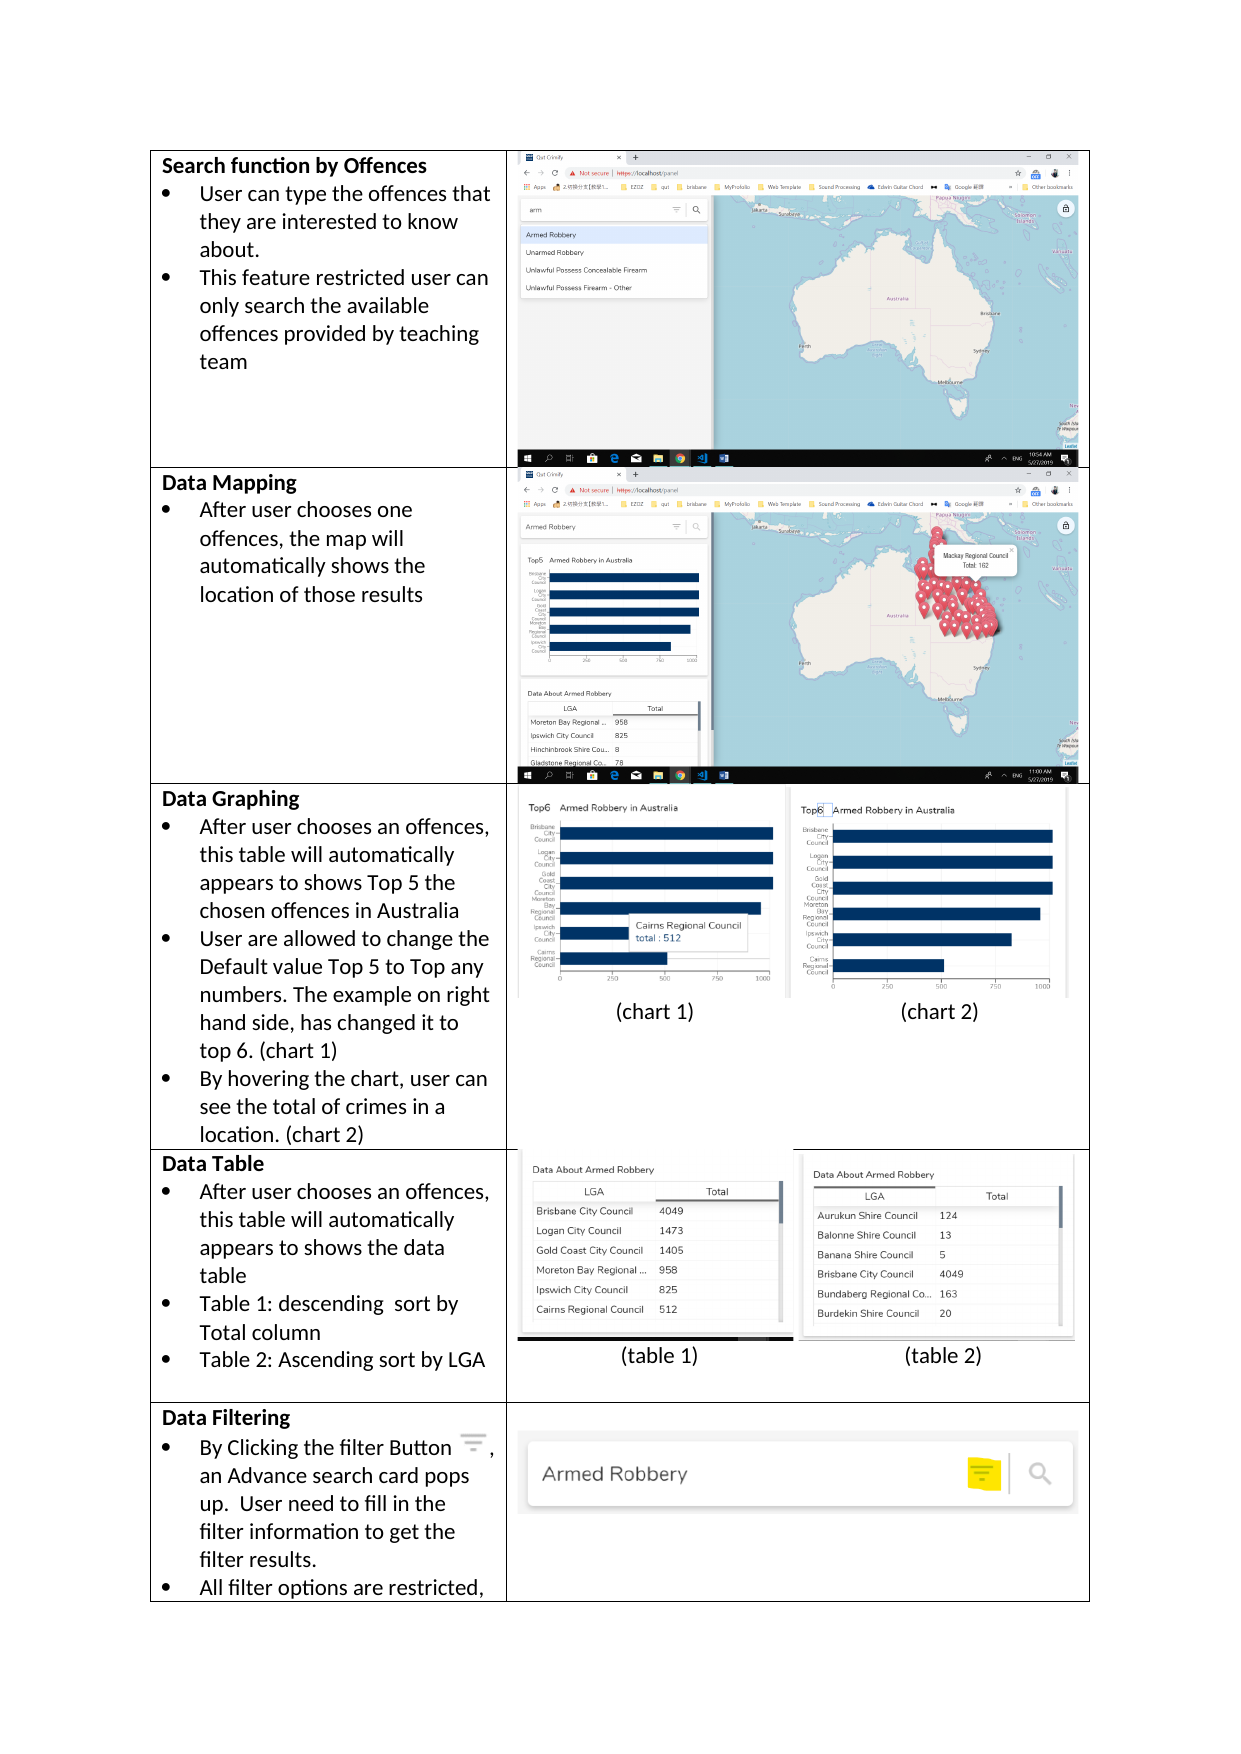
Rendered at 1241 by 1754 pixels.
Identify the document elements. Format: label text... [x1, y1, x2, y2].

table_cell [507, 468, 517, 783]
picture [517, 151, 1079, 998]
table_cell Search function by Offences User can type the offences that they are interested to know about. This feature restricted user can only search the available offences provided by teaching team [151, 151, 506, 467]
table_cell Data Graphing After user chooses an offences, this table will automatically appears to shows Top 5 the chosen offences in Australia User are allowed to change the Default value Top 5 to Top any numbers. The example on right hand side, has changed it to top 6. (chart 1) By hovering the chart, user can see the total of crimes in a location. (chart 2) [151, 784, 506, 1148]
table_cell [507, 151, 517, 467]
picture [517, 1430, 1079, 1514]
picture [517, 1149, 794, 1341]
table_cell Data Table After user chooses an offences, this table will automatically appears to shows the data table Table 1: descending sort by Total column Table 2: Ascending sort by LGA [151, 1150, 506, 1402]
table_cell [1079, 151, 1089, 467]
picture [457, 1430, 489, 1456]
table_cell (table 1) (table 2) [507, 1150, 1089, 1402]
table_cell [507, 1403, 1089, 1601]
table_cell [1079, 468, 1089, 783]
table_cell Data Mapping After user chooses one offences, the map will automatically shows the location of those results [151, 468, 506, 783]
picture [798, 1154, 1075, 1341]
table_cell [151, 1403, 506, 1601]
table_cell (chart 1) (chart 2) [507, 784, 1089, 1148]
